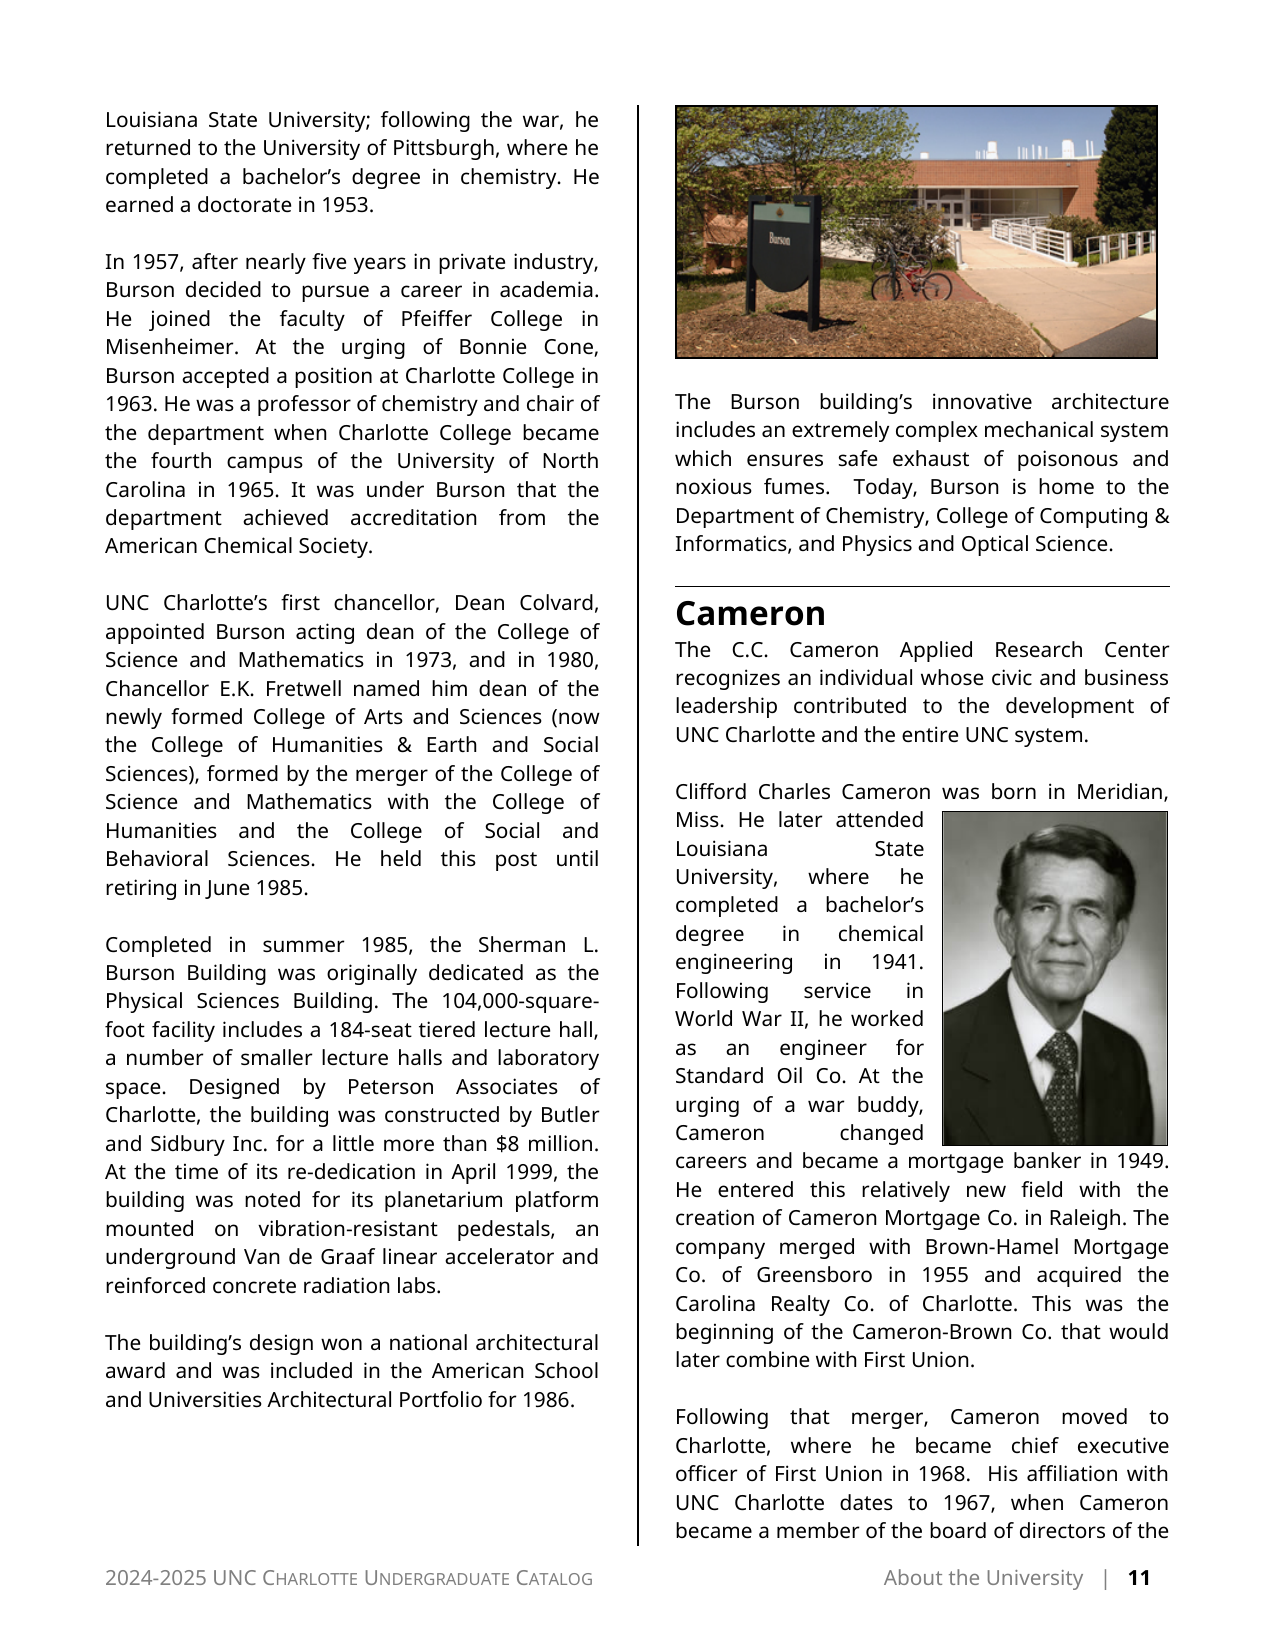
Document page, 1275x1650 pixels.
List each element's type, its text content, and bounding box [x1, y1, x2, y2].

text In 1957, after nearly five years in private industry, Burson decided to pursue a career in academia. He joined the faculty of Pfeiffer College in Misenheimer. At the urging of Bonnie Cone, Burson accepted a position at Charlotte College in 1963. He was a professor of chemistry and chair of the department when Charlotte College became the fourth campus of the University of North Carolina in 1965. It was under Burson that the department achieved accreditation from the American Chemical Society. [105, 247, 600, 560]
text The building’s design won a national architectural award and was included in the American School and Universities Architectural Portfolio for 1986. [105, 1328, 600, 1413]
picture [677, 107, 1156, 357]
text The Burson building’s innovative architecture includes an extremely complex mechanical system which ensures safe exhaust of poisonous and noxious fumes. Today, Burson is home to the Department of Chemistry, College of Computing & Informatics, and Physics and Optical Science. [675, 387, 1170, 558]
text The C.C. Cameron Applied Research Center recognizes an individual whose civic and business leadership contributed to the development of UNC Charlotte and the entire UNC system. [675, 635, 1170, 748]
text UNC Charlotte’s first chancellor, Dean Colvard, appointed Burson acting dean of the College of Science and Mathematics in 1973, and in 1980, Chancellor E.K. Fretwell named him dean of the newly formed College of Arts and Sciences (now the College of Humanities & Earth and Social Sciences), formed by the merger of the College of Science and Mathematics with the College of Humanities and the College of Social and Behavioral Sciences. He held this post until retiring in June 1985. [105, 588, 600, 901]
picture [943, 812, 1167, 1144]
text Completed in summer 1985, the Sherman L. Burson Building was originally dedicated as the Physical Sciences Building. The 104,000-square-foot facility includes a 184-seat tiered lecture hall, a number of smaller lecture halls and laboratory space. Designed by Peterson Associates of Charlotte, the building was constructed by Butler and Sidbury Inc. for a little more than $8 million. At the time of its re-dedication in April 1999, the building was noted for its planetarium platform mounted on vibration-resistant pedestals, an underground Van de Graaf linear accelerator and reinforced concrete radiation labs. [105, 930, 600, 1299]
text Cameron [675, 587, 1170, 635]
